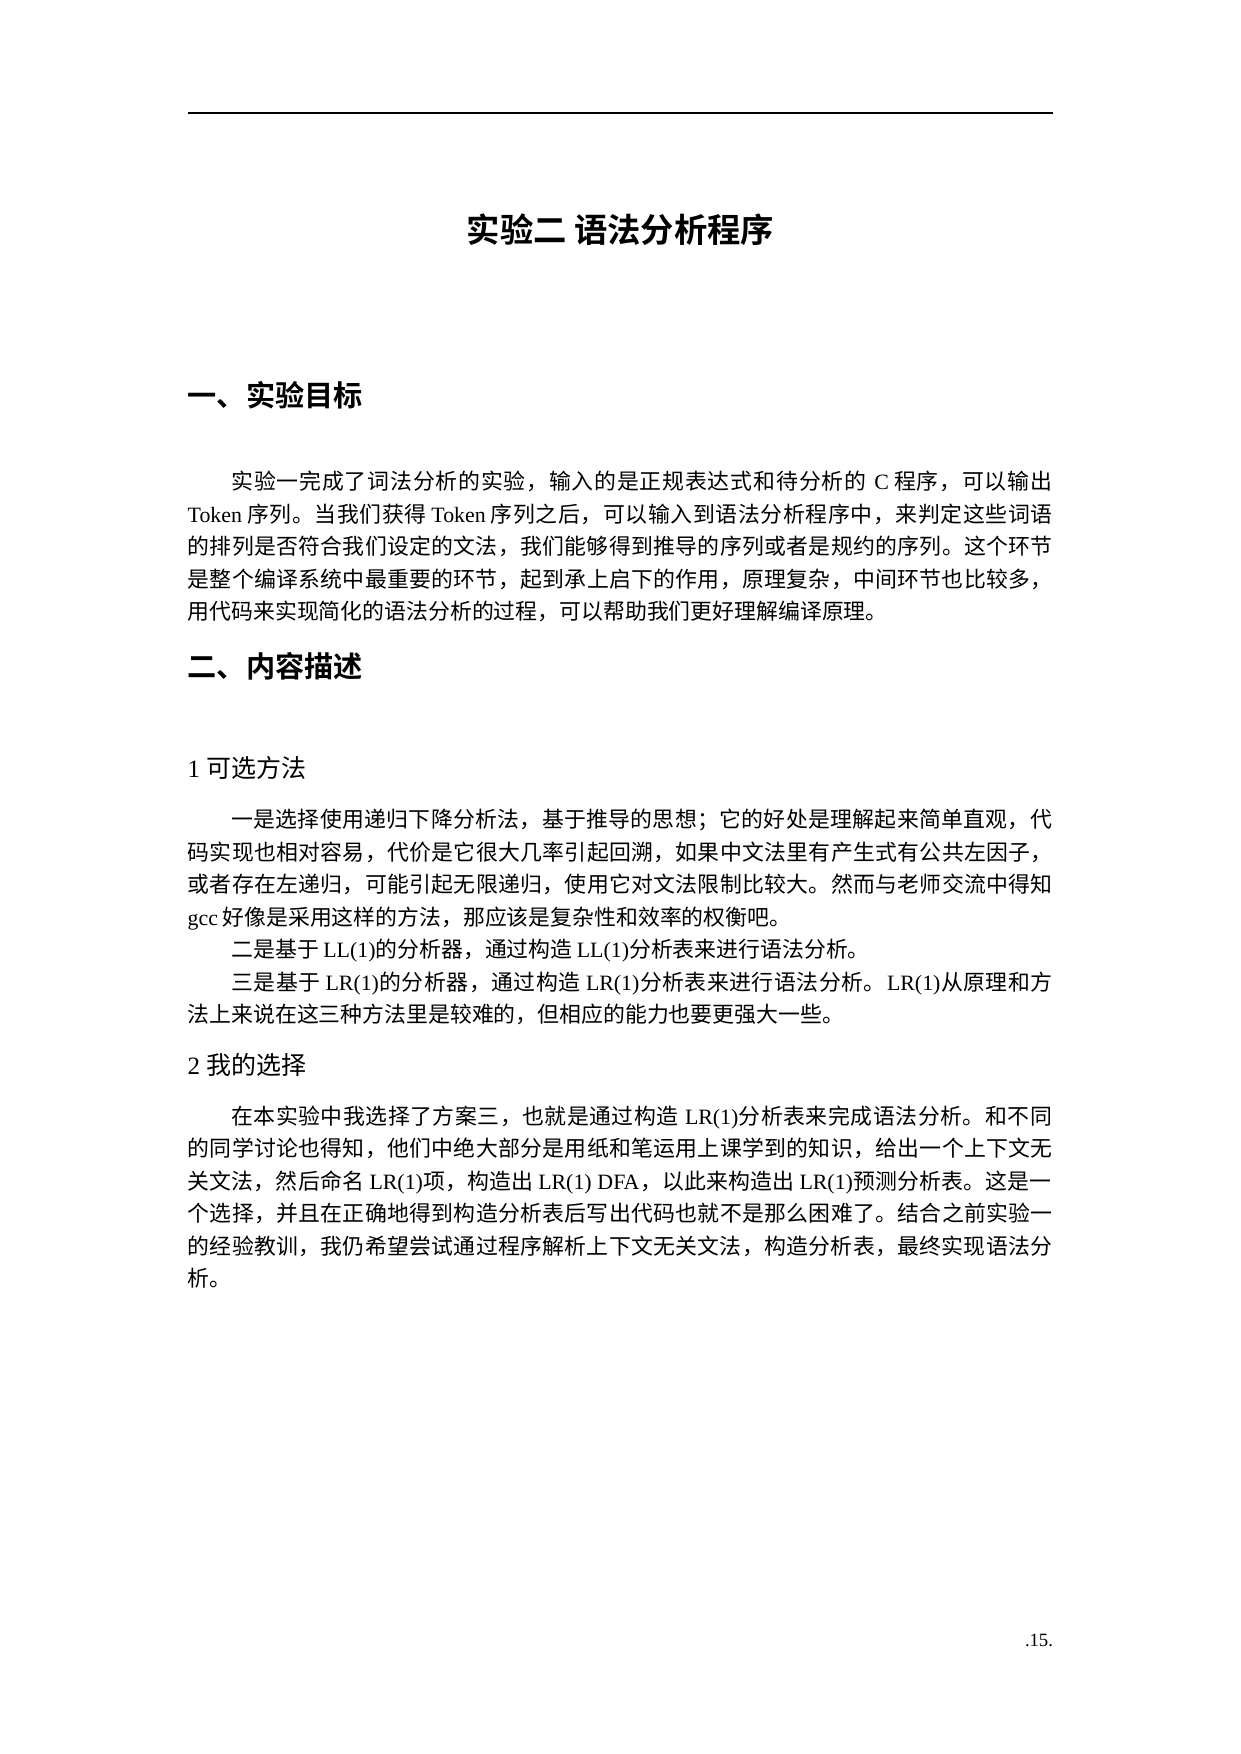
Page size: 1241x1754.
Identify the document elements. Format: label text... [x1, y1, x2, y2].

subtitle 实验二 语法分析程序 [187, 195, 1053, 260]
text 在本实验中我选择了方案三，也就是通过构造LR(1)分析表来完成语法分析。和不同的同学讨论也得知，他们中绝大部分是用纸和笔运用上课学到的知识，给出一个上下文无关文法，然后命名LR(1)项，构造出LR(1) DFA，以此来构造出LR(1)预测分析表。这是一个选择，并且在正确地得到构造分析表后写出代码也就不是那么困难了。结合之前实验一的经验教训，我仍希望尝试通过程序解析上下文无关文法，构造分析表，最终实现语法分析。 [187, 1098, 1053, 1293]
text 二是基于LL(1)的分析器，通过构造LL(1)分析表来进行语法分析。 [187, 932, 1053, 964]
subtitle 2 我的选择 [187, 1031, 1053, 1096]
subtitle 一、实验目标 [187, 362, 1053, 427]
text 实验一完成了词法分析的实验，输入的是正规表达式和待分析的C程序，可以输出Token序列。当我们获得Token序列之后，可以输入到语法分析程序中，来判定这些词语的排列是否符合我们设定的文法，我们能够得到推导的序列或者是规约的序列。这个环节是整个编译系统中最重要的环节，起到承上启下的作用，原理复杂，中间环节也比较多，用代码来实现简化的语法分析的过程，可以帮助我们更好理解编译原理。 [187, 464, 1053, 626]
subtitle 二、内容描述 [187, 632, 1053, 697]
text 一是选择使用递归下降分析法，基于推导的思想；它的好处是理解起来简单直观，代码实现也相对容易，代价是它很大几率引起回溯，如果中文法里有产生式有公共左因子，或者存在左递归，可能引起无限递归，使用它对文法限制比较大。然而与老师交流中得知，gcc好像是采用这样的方法，那应该是复杂性和效率的权衡吧。 [187, 802, 1053, 932]
subtitle 1 可选方法 [187, 734, 1053, 799]
text 三是基于LR(1)的分析器，通过构造LR(1)分析表来进行语法分析。LR(1)从原理和方法上来说在这三种方法里是较难的，但相应的能力也要更强大一些。 [187, 964, 1053, 1029]
